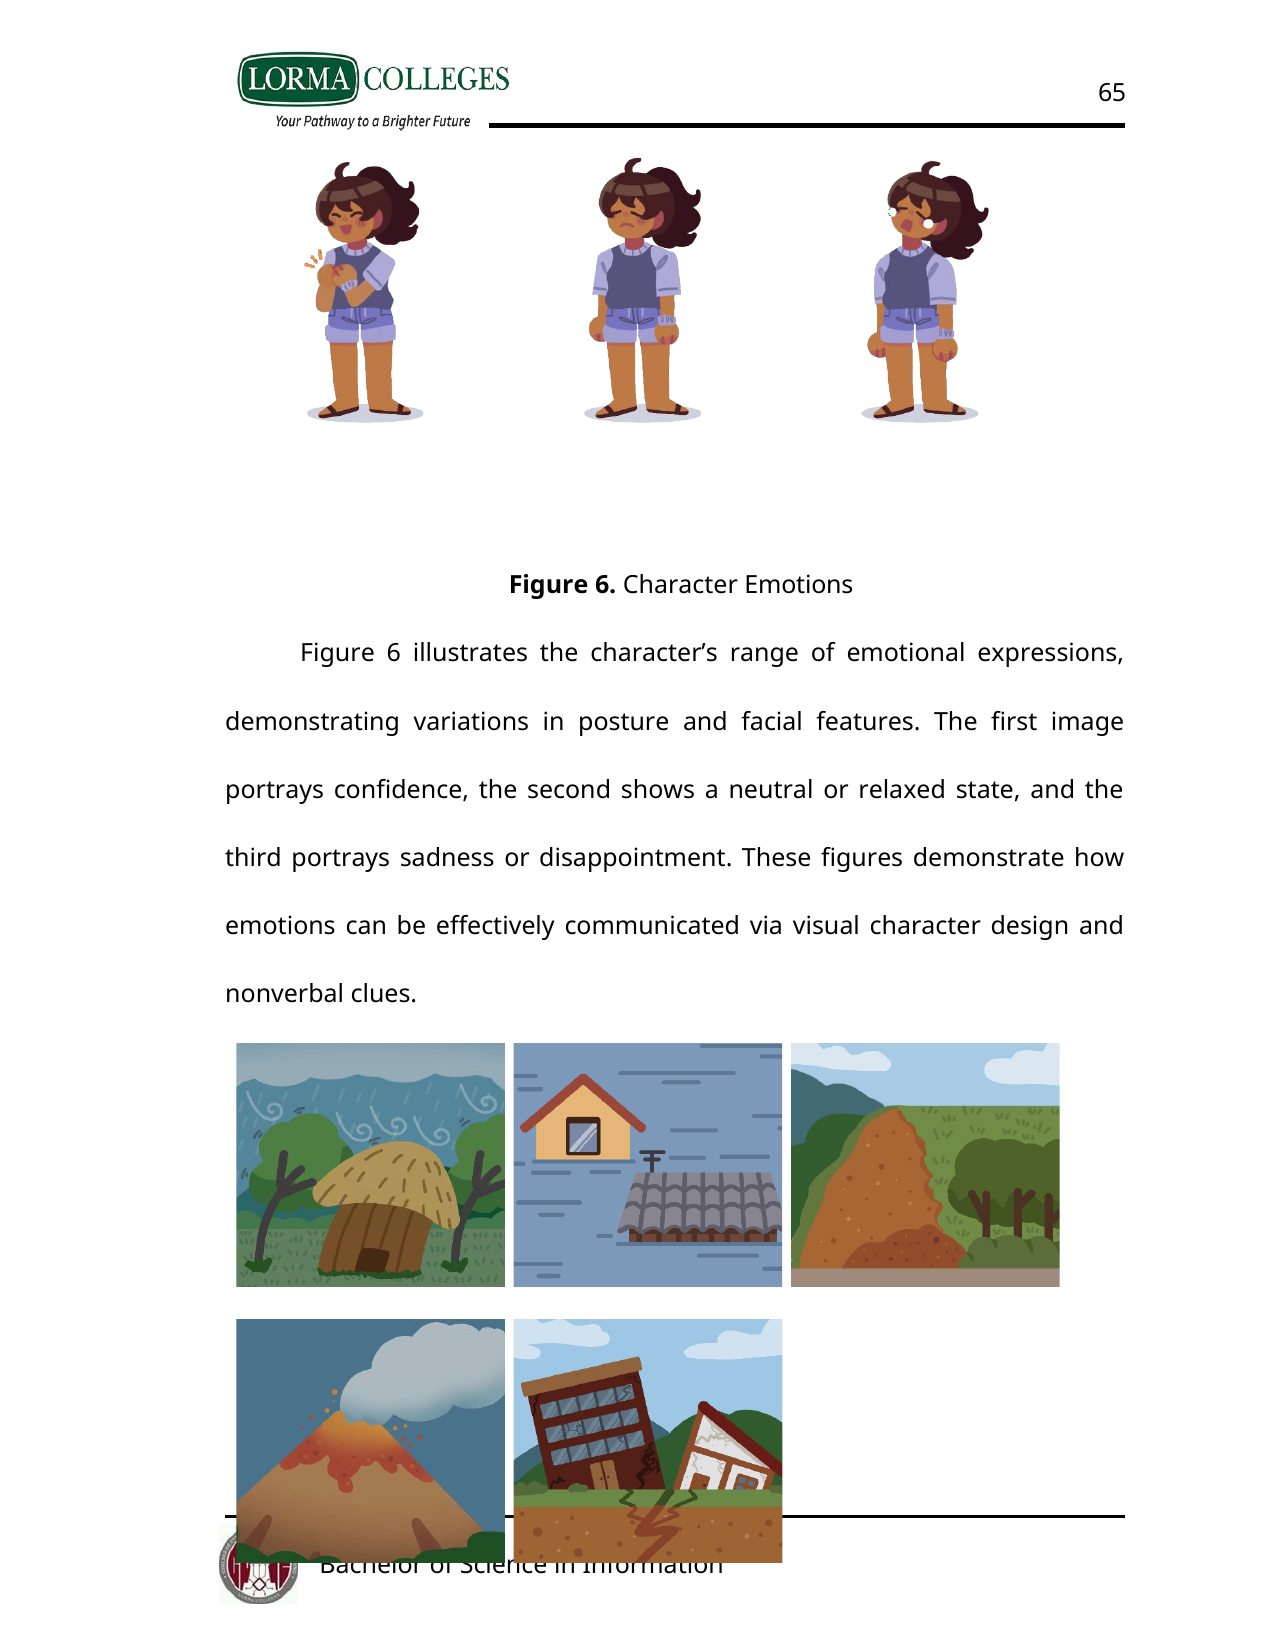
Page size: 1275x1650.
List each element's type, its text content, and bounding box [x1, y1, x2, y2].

picture [236, 1043, 505, 1287]
text Figure 6. Character Emotions [508, 567, 1162, 601]
picture [513, 1319, 783, 1563]
picture [791, 1043, 1060, 1287]
picture [513, 1043, 783, 1287]
picture [861, 160, 989, 423]
picture [225, 41, 781, 427]
picture [219, 1319, 505, 1604]
text Figure 6 illustrates the character’s range of emotional expressions, demonstrating variations in posture and facial features. The first image portrays confidence, the second shows a neutral or relaxed state, and the third portrays sadness or disappointment. These figures demonstrate how emotions can be effectively communicated via visual character design and nonverbal clues. [225, 635, 1125, 1010]
